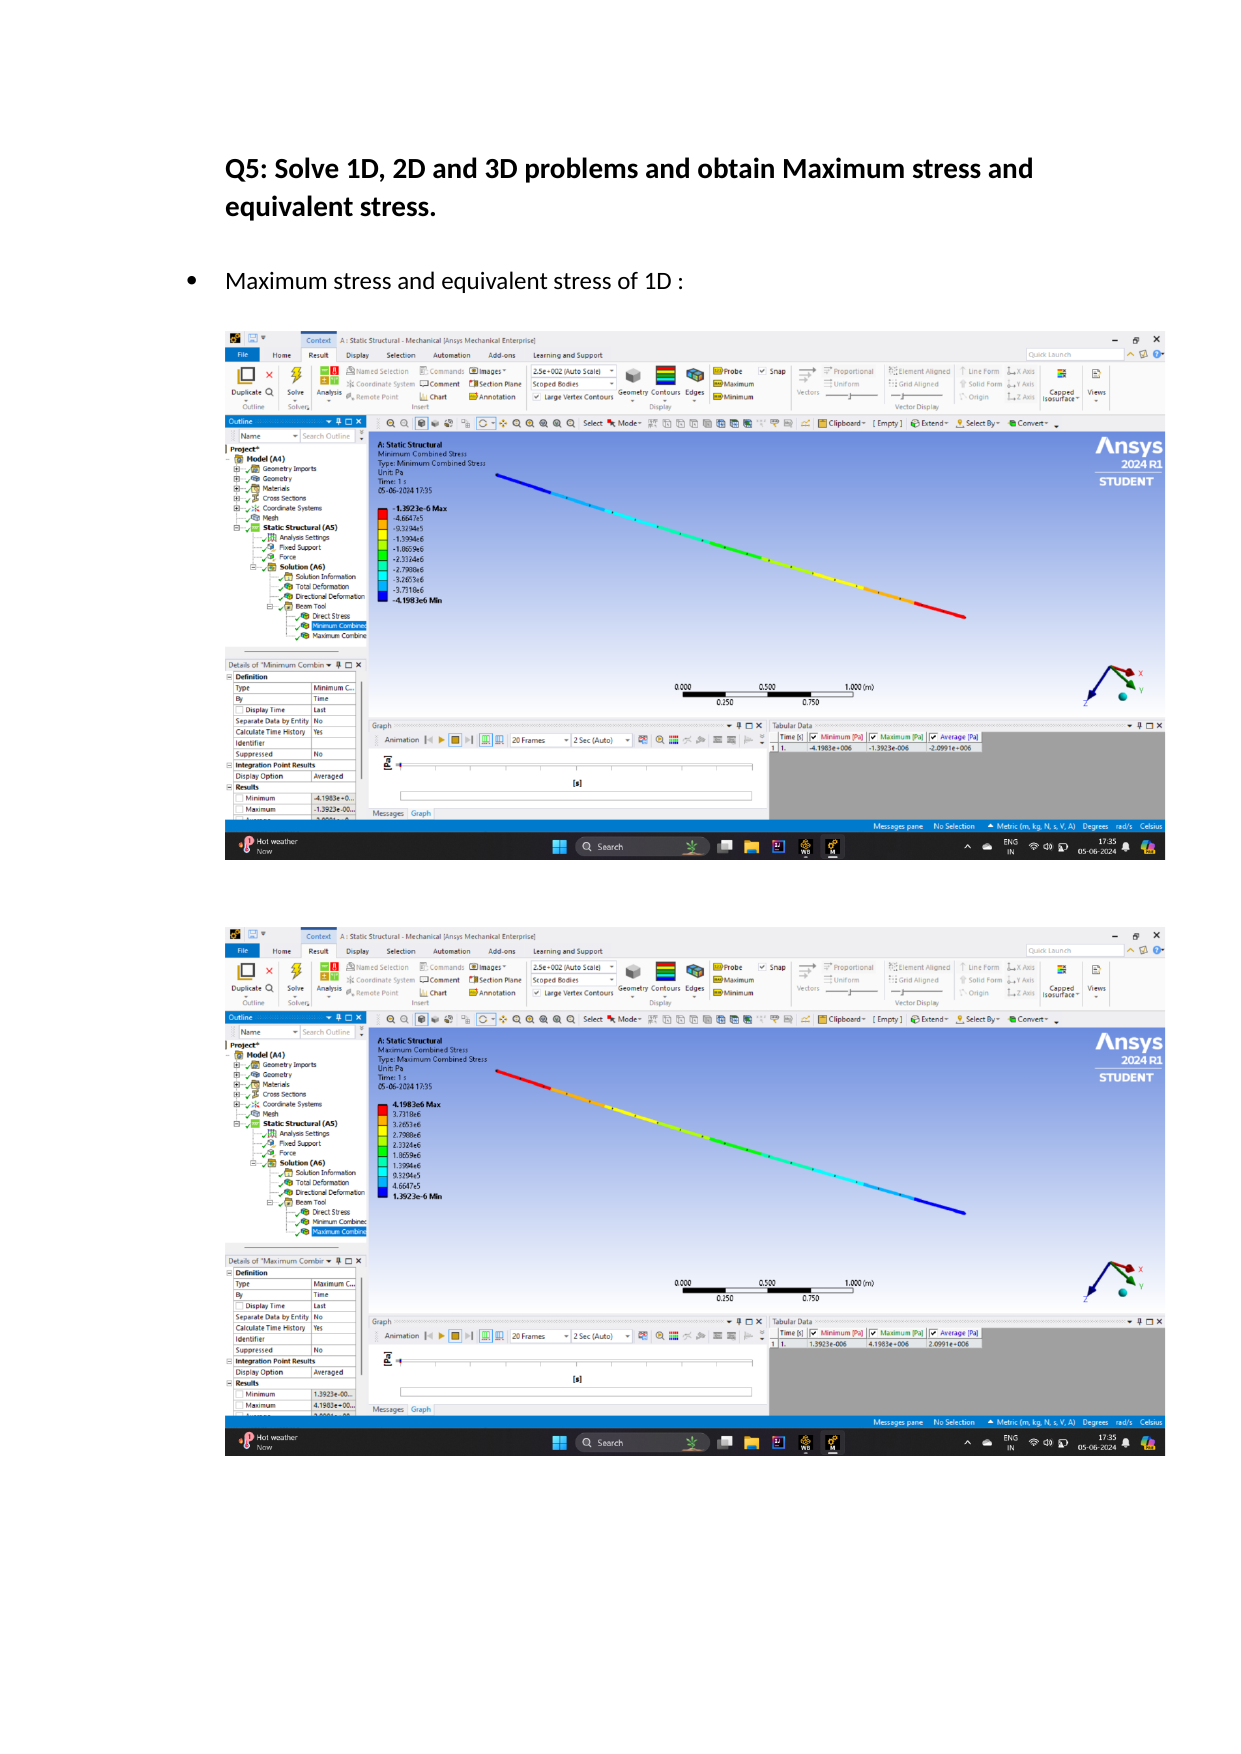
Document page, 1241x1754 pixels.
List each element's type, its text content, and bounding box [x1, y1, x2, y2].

list Q5: Solve 1D, 2D and 3D problems and obtain Maximum stress and equivalent stress. [225, 150, 1090, 224]
list Maximum stress and equivalent stress of 1D : [187, 265, 1090, 296]
picture [225, 331, 1166, 860]
picture [225, 927, 1166, 1456]
